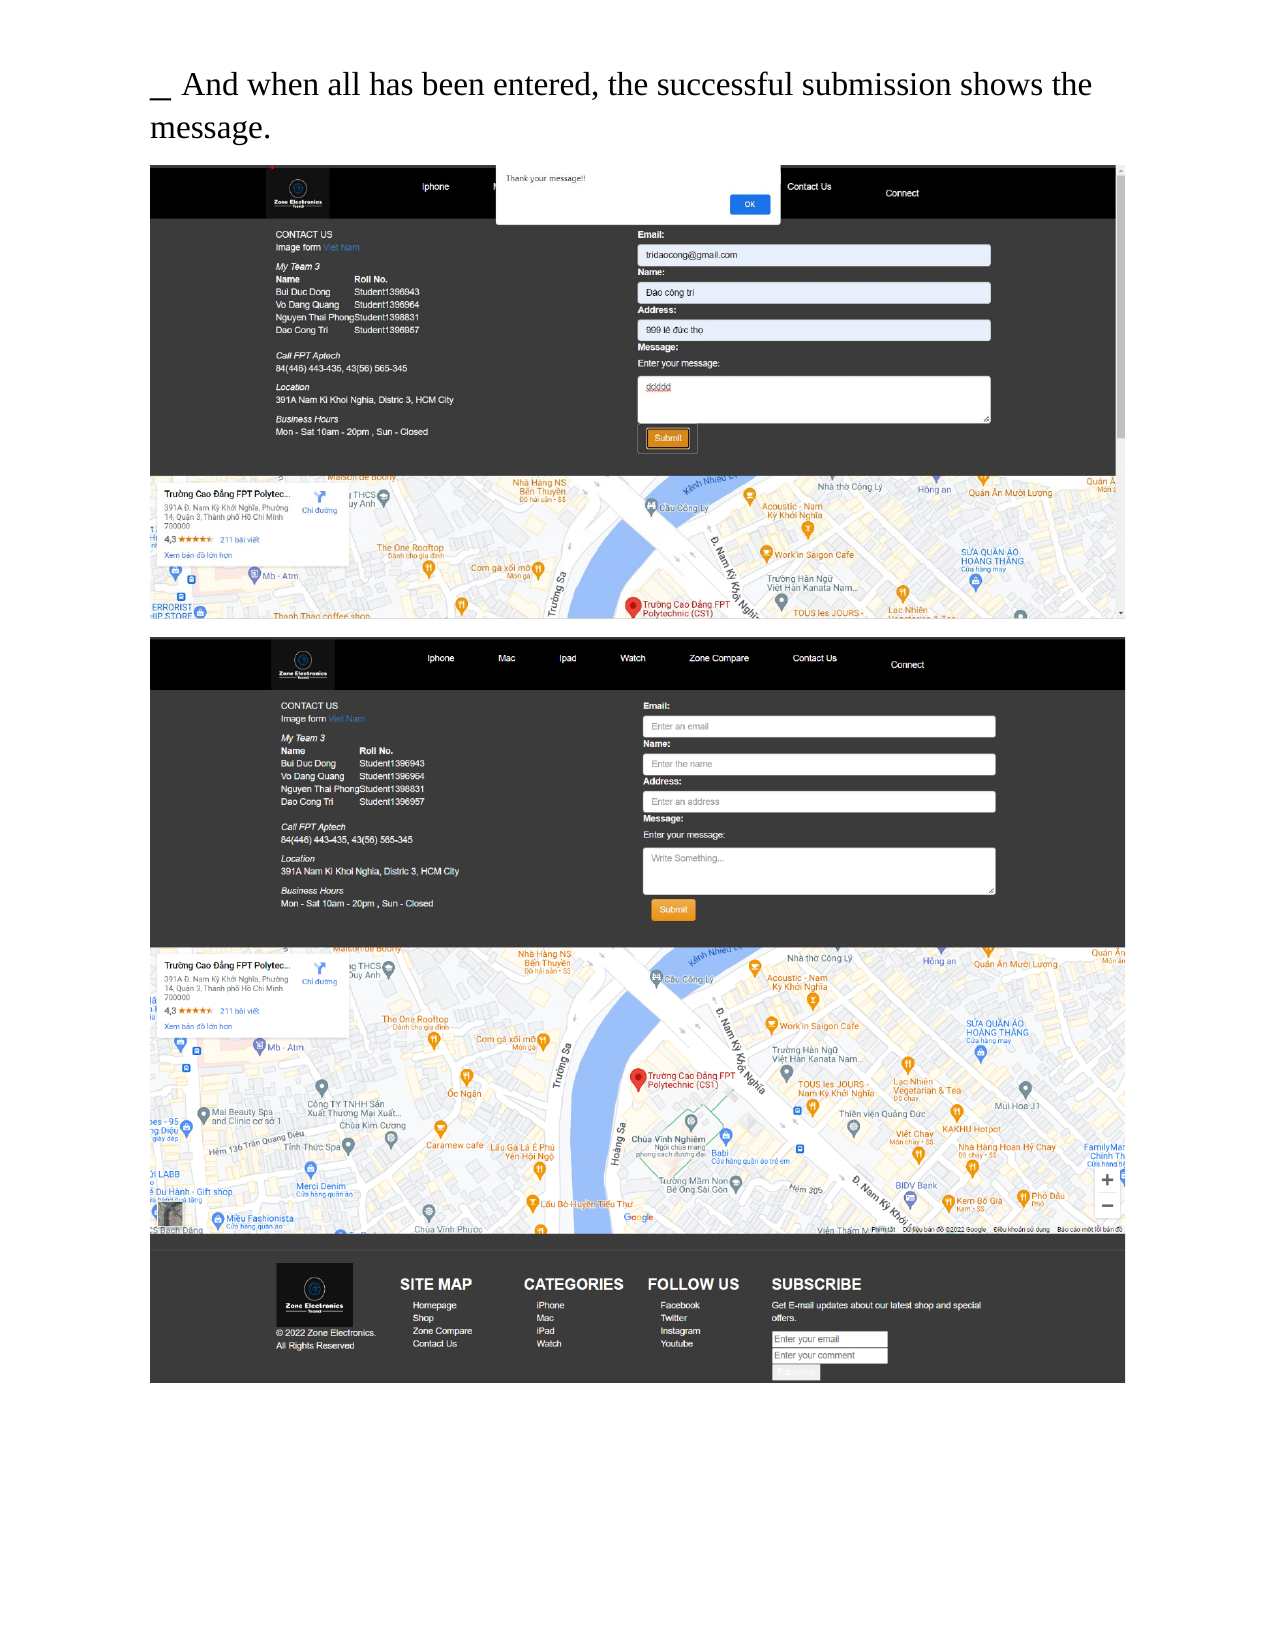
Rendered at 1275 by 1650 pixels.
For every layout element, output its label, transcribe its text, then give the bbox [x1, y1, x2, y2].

picture [150, 637, 1125, 1383]
picture [150, 165, 1125, 619]
text _ And when all has been entered, the successful submission shows the message. [150, 56, 1125, 146]
